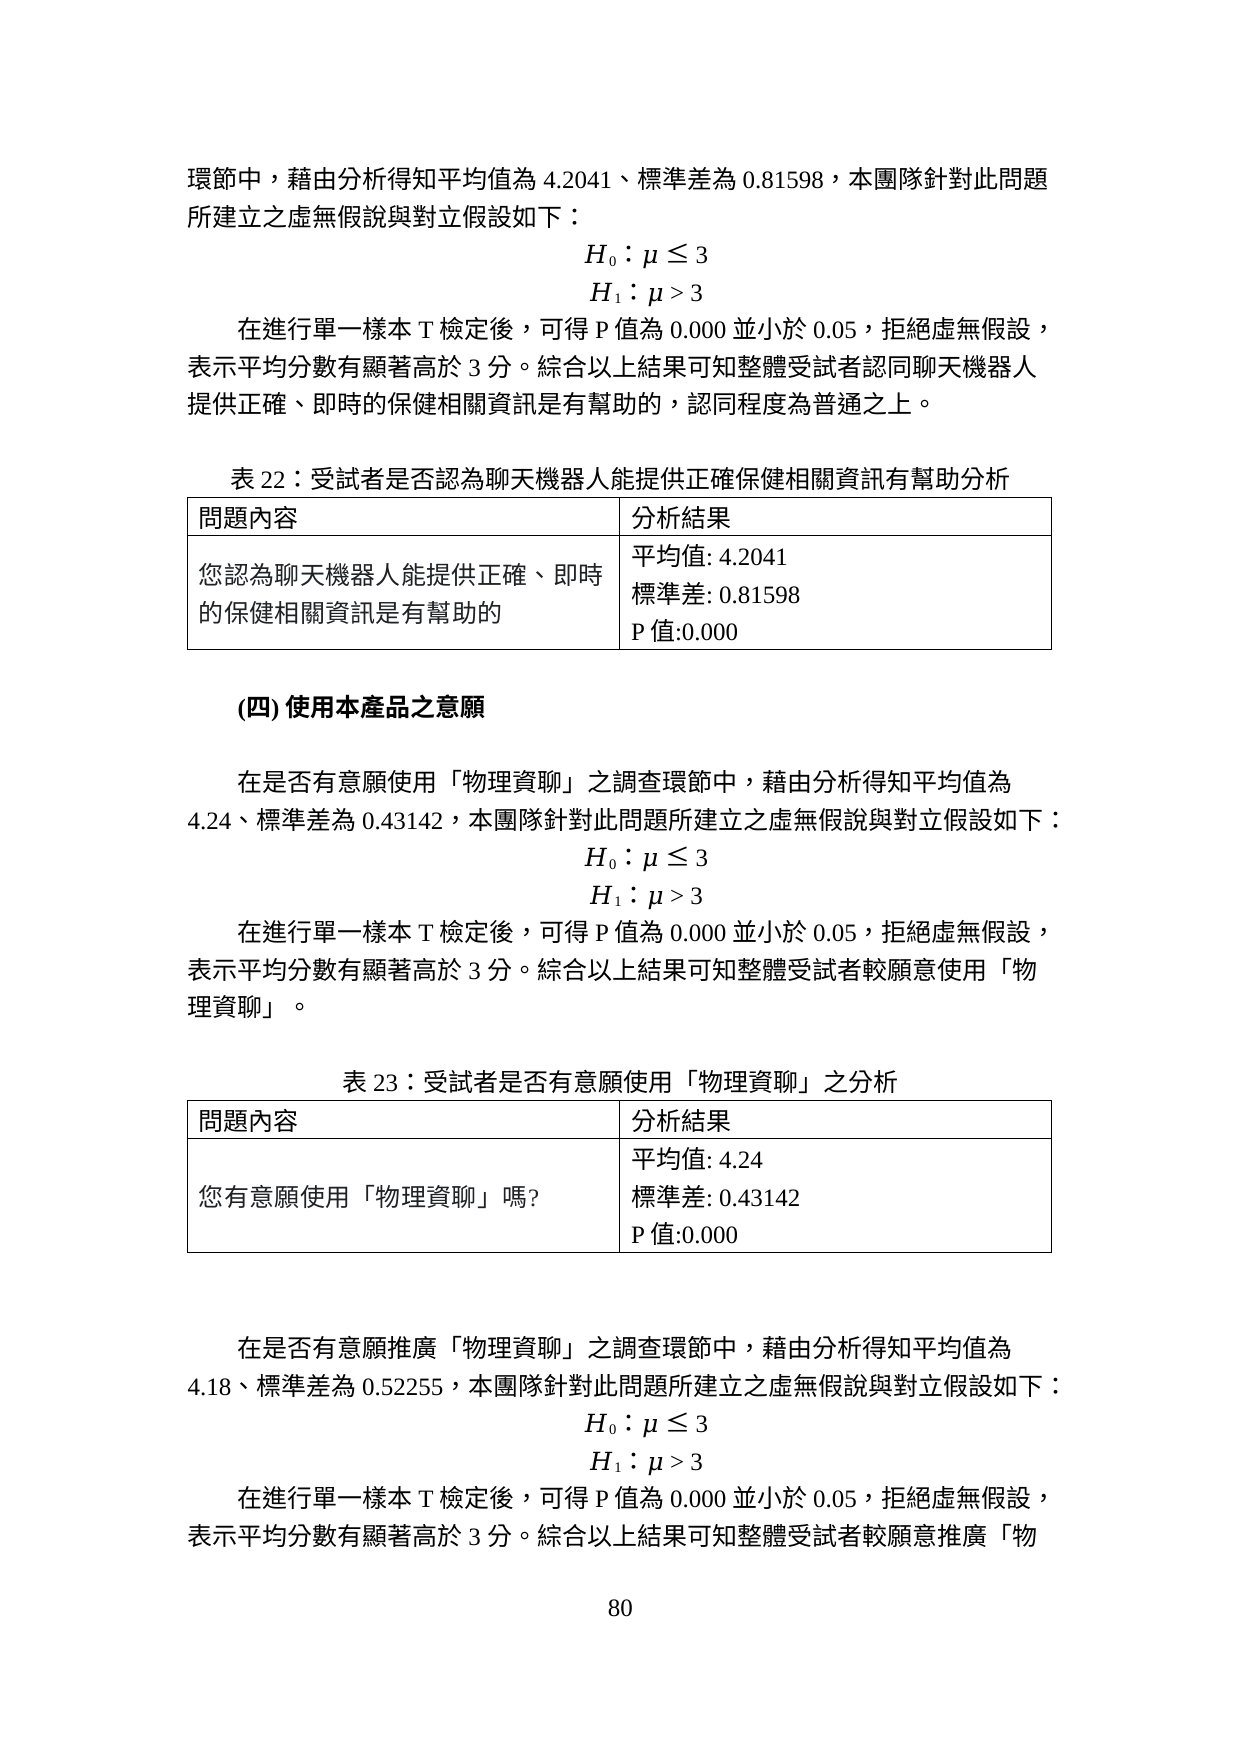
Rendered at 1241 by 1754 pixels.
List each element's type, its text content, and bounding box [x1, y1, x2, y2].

table_cell 平均值: 4.2041 標準差: 0.81598 P值:0.000 [620, 536, 1051, 649]
text 在是否有意願推廣「物理資聊」之調查環節中，藉由分析得知平均值為 4.18、標準差為 0.52255，本團隊針對此問題所建立之虛無假說與對立假設如下： [187, 1328, 1053, 1403]
text 𝐻1：𝜇 > 3 [187, 1440, 1053, 1478]
text 𝐻0：𝜇 ≤ 3 [187, 1403, 1053, 1440]
table_header 問題內容 [188, 1101, 619, 1138]
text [187, 1478, 1053, 1553]
table_header 問題內容 [188, 498, 619, 535]
text (四) 使用本產品之意願 [187, 687, 1053, 725]
table_header 分析結果 [620, 1101, 1051, 1138]
text 表 23：受試者是否有意願使用「物理資聊」之分析 [187, 1062, 1053, 1100]
table_cell 您有意願使用「物理資聊」嗎? [188, 1139, 619, 1252]
table_cell 您認為聊天機器人能提供正確、即時的保健相關資訊是有幫助的 [188, 536, 619, 649]
text 𝐻0：𝜇 ≤ 3 [187, 234, 1053, 272]
text 在進行單一樣本 T 檢定後，可得 P 值為 0.000 並小於 0.05，拒絕虛無假設，表示平均分數有顯著高於 3 分。綜合以上結果可知整體受試者較願意使用「物理資聊」。 [187, 912, 1053, 1025]
text 𝐻1：𝜇 > 3 [187, 272, 1053, 309]
text 表 22：受試者是否認為聊天機器人能提供正確保健相關資訊有幫助分析 [187, 459, 1053, 497]
table_header 分析結果 [620, 498, 1051, 535]
text 𝐻1：𝜇 > 3 [187, 875, 1053, 912]
text 𝐻0：𝜇 ≤ 3 [187, 837, 1053, 875]
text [187, 159, 1053, 234]
text 在是否有意願使用「物理資聊」之調查環節中，藉由分析得知平均值為 4.24、標準差為 0.43142，本團隊針對此問題所建立之虛無假說與對立假設如下： [187, 762, 1053, 837]
table_cell 平均值: 4.24 標準差: 0.43142 P值:0.000 [620, 1139, 1051, 1252]
text 在進行單一樣本 T 檢定後，可得 P 值為 0.000 並小於 0.05，拒絕虛無假設，表示平均分數有顯著高於 3 分。綜合以上結果可知整體受試者認同聊天機器人提供正確、即時的保健相關資訊是有幫助的，認同程度為普通之上。 [187, 309, 1053, 422]
